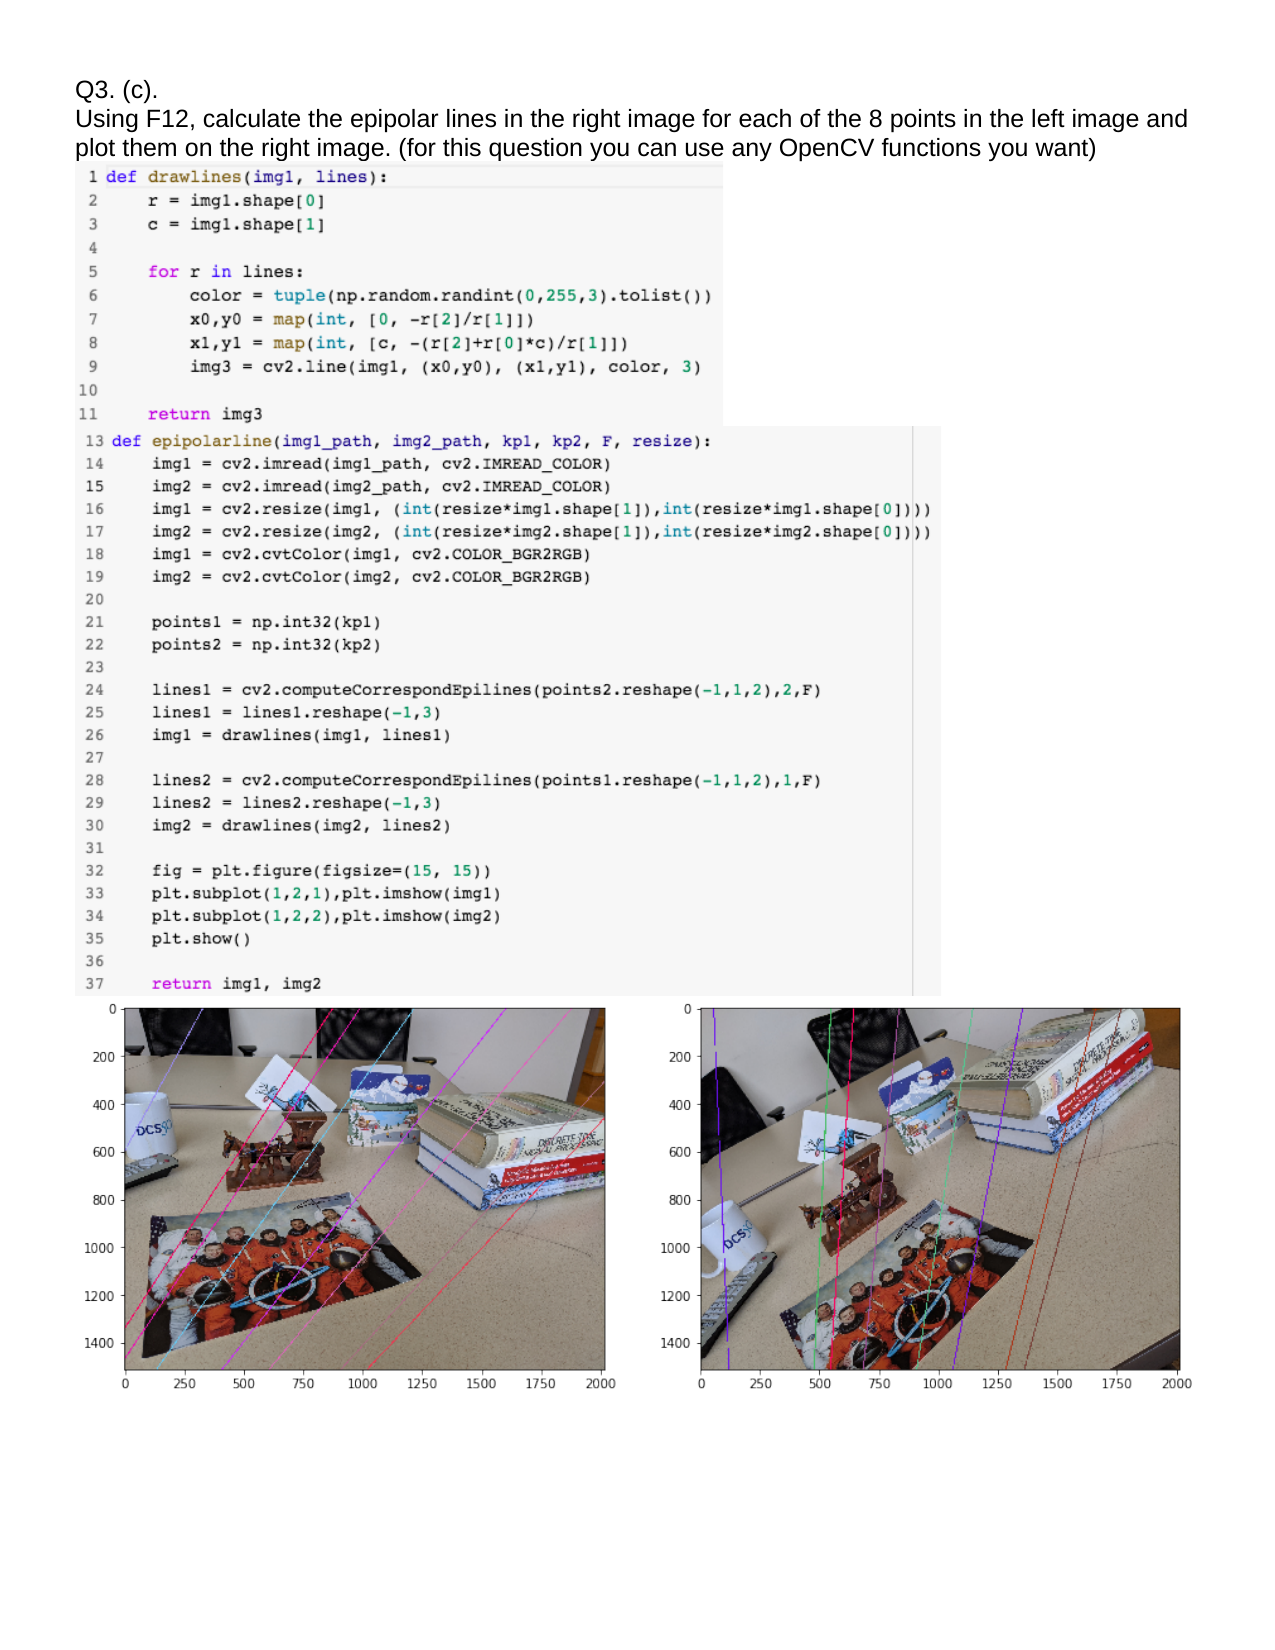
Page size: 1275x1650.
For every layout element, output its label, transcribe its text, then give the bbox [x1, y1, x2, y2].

text Using F12, calculate the epipolar lines in the right image for each of the 8 points in the left image and plot them on the right image. (for this question you can use any OpenCV functions you want) [75, 104, 1200, 161]
picture [75, 161, 1200, 1400]
text Q3. (c). [75, 75, 1200, 104]
